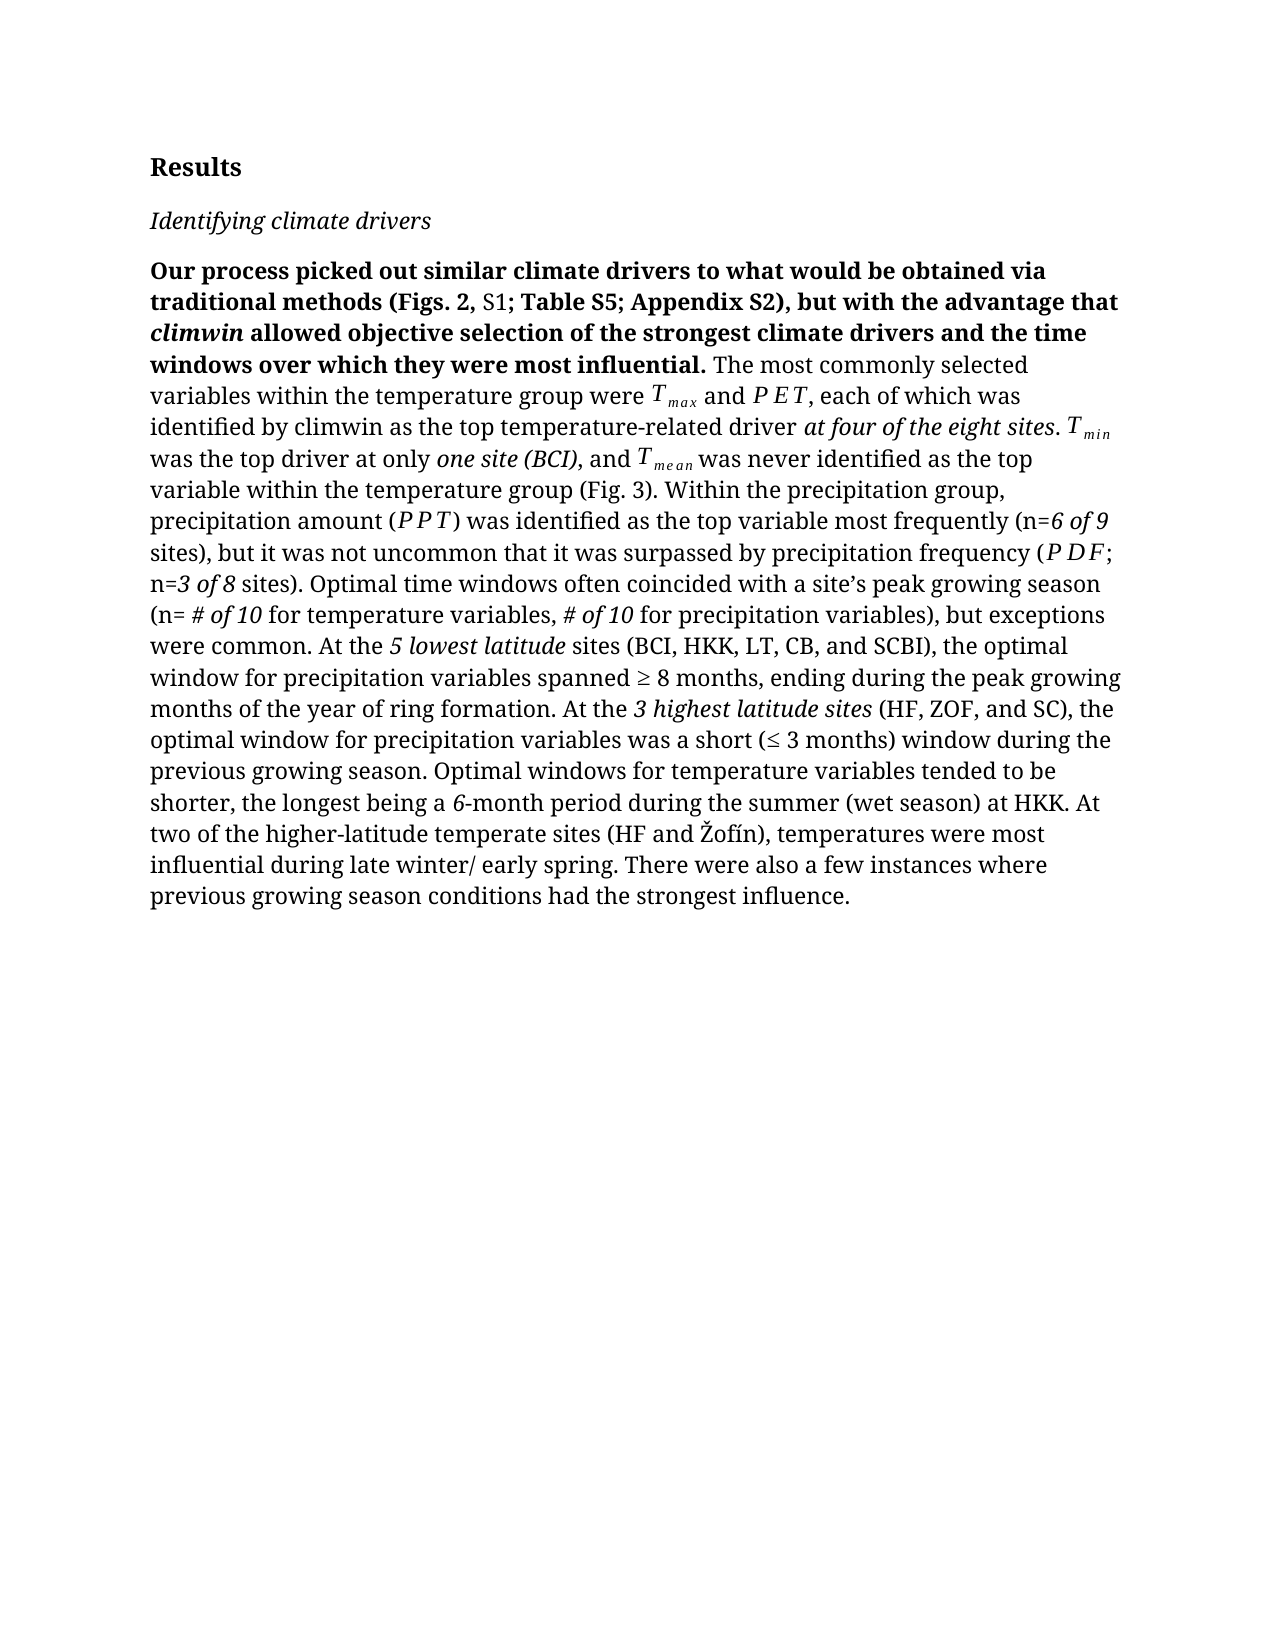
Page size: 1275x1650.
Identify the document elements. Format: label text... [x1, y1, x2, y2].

subtitle Identifying climate drivers [150, 205, 1125, 236]
subtitle Results [150, 150, 1125, 184]
text Our process picked out similar climate drivers to what would be obtained via traditional methods (Figs. 2, S1; Table S5; Appendix S2), but with the advantage that climwin allowed objective selection of the strongest climate drivers and the time windows over which they were most influential. The most commonly selected variables within the temperature group were and , each of which was identified by climwin as the top temperature-related driver at four of the eight sites. was the top driver at only one site (BCI), and was never identified as the top variable within the temperature group (Fig. 3). Within the precipitation group, precipitation amount () was identified as the top variable most frequently (n=6 of 9 sites), but it was not uncommon that it was surpassed by precipitation frequency (; n=3 of 8 sites). Optimal time windows often coincided with a site’s peak growing season (n= # of 10 for temperature variables, # of 10 for precipitation variables), but exceptions were common. At the 5 lowest latitude sites (BCI, HKK, LT, CB, and SCBI), the optimal window for precipitation variables spanned 8 months, ending during the peak growing months of the year of ring formation. At the 3 highest latitude sites (HF, ZOF, and SC), the optimal window for precipitation variables was a short ( 3 months) window during the previous growing season. Optimal windows for temperature variables tended to be shorter, the longest being a 6-month period during the summer (wet season) at HKK. At two of the higher-latitude temperate sites (HF and Žofín), temperatures were most influential during late winter/ early spring. There were also a few instances where previous growing season conditions had the strongest influence. [150, 255, 1125, 911]
